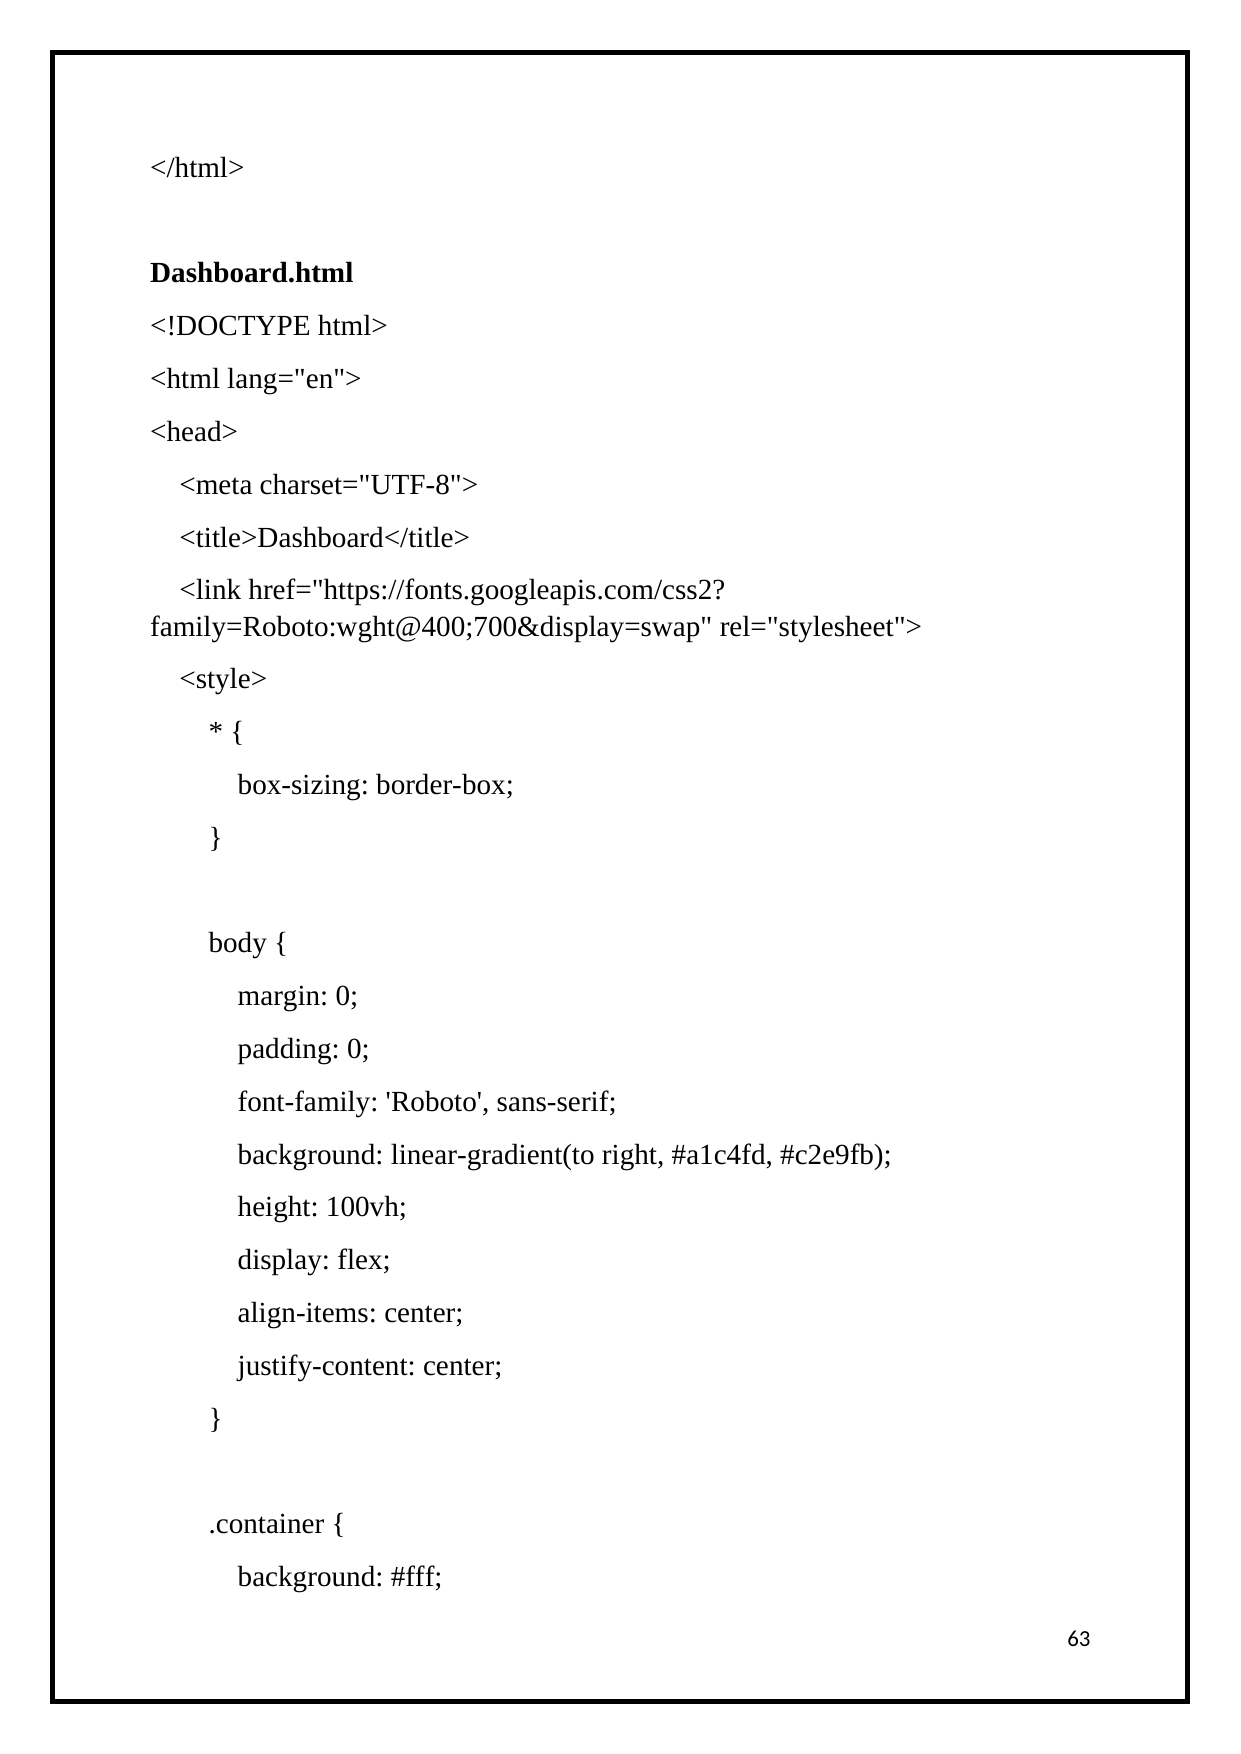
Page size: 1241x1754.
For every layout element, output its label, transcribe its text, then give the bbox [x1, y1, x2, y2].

text <!DOCTYPE html> [150, 308, 1090, 342]
text * { [150, 714, 1090, 748]
text <link href="https://fonts.googleapis.com/css2?family=Roboto:wght@400;700&display=swap" rel="stylesheet"> [150, 572, 1090, 642]
text background: linear-gradient(to right, #a1c4fd, #c2e9fb); [150, 1137, 1090, 1170]
text height: 100vh; [150, 1189, 1090, 1223]
text font-family: 'Roboto', sans-serif; [150, 1084, 1090, 1117]
text margin: 0; [150, 978, 1090, 1012]
text <head> [150, 414, 1090, 448]
text <style> [150, 661, 1090, 695]
text <title>Dashboard</title> [150, 520, 1090, 553]
text background: #fff; [150, 1559, 1090, 1593]
text align-items: center; [150, 1295, 1090, 1329]
text display: flex; [150, 1242, 1090, 1276]
text justify-content: center; [150, 1348, 1090, 1382]
text <html lang="en"> [150, 361, 1090, 395]
text box-sizing: border-box; [150, 767, 1090, 801]
text Dashboard.html [150, 256, 1090, 289]
text } [150, 1401, 1090, 1434]
text } [150, 820, 1090, 853]
text <meta charset="UTF-8"> [150, 467, 1090, 500]
text padding: 0; [150, 1031, 1090, 1065]
text </html> [150, 150, 1090, 183]
text .container { [150, 1506, 1090, 1540]
text body { [150, 926, 1090, 959]
